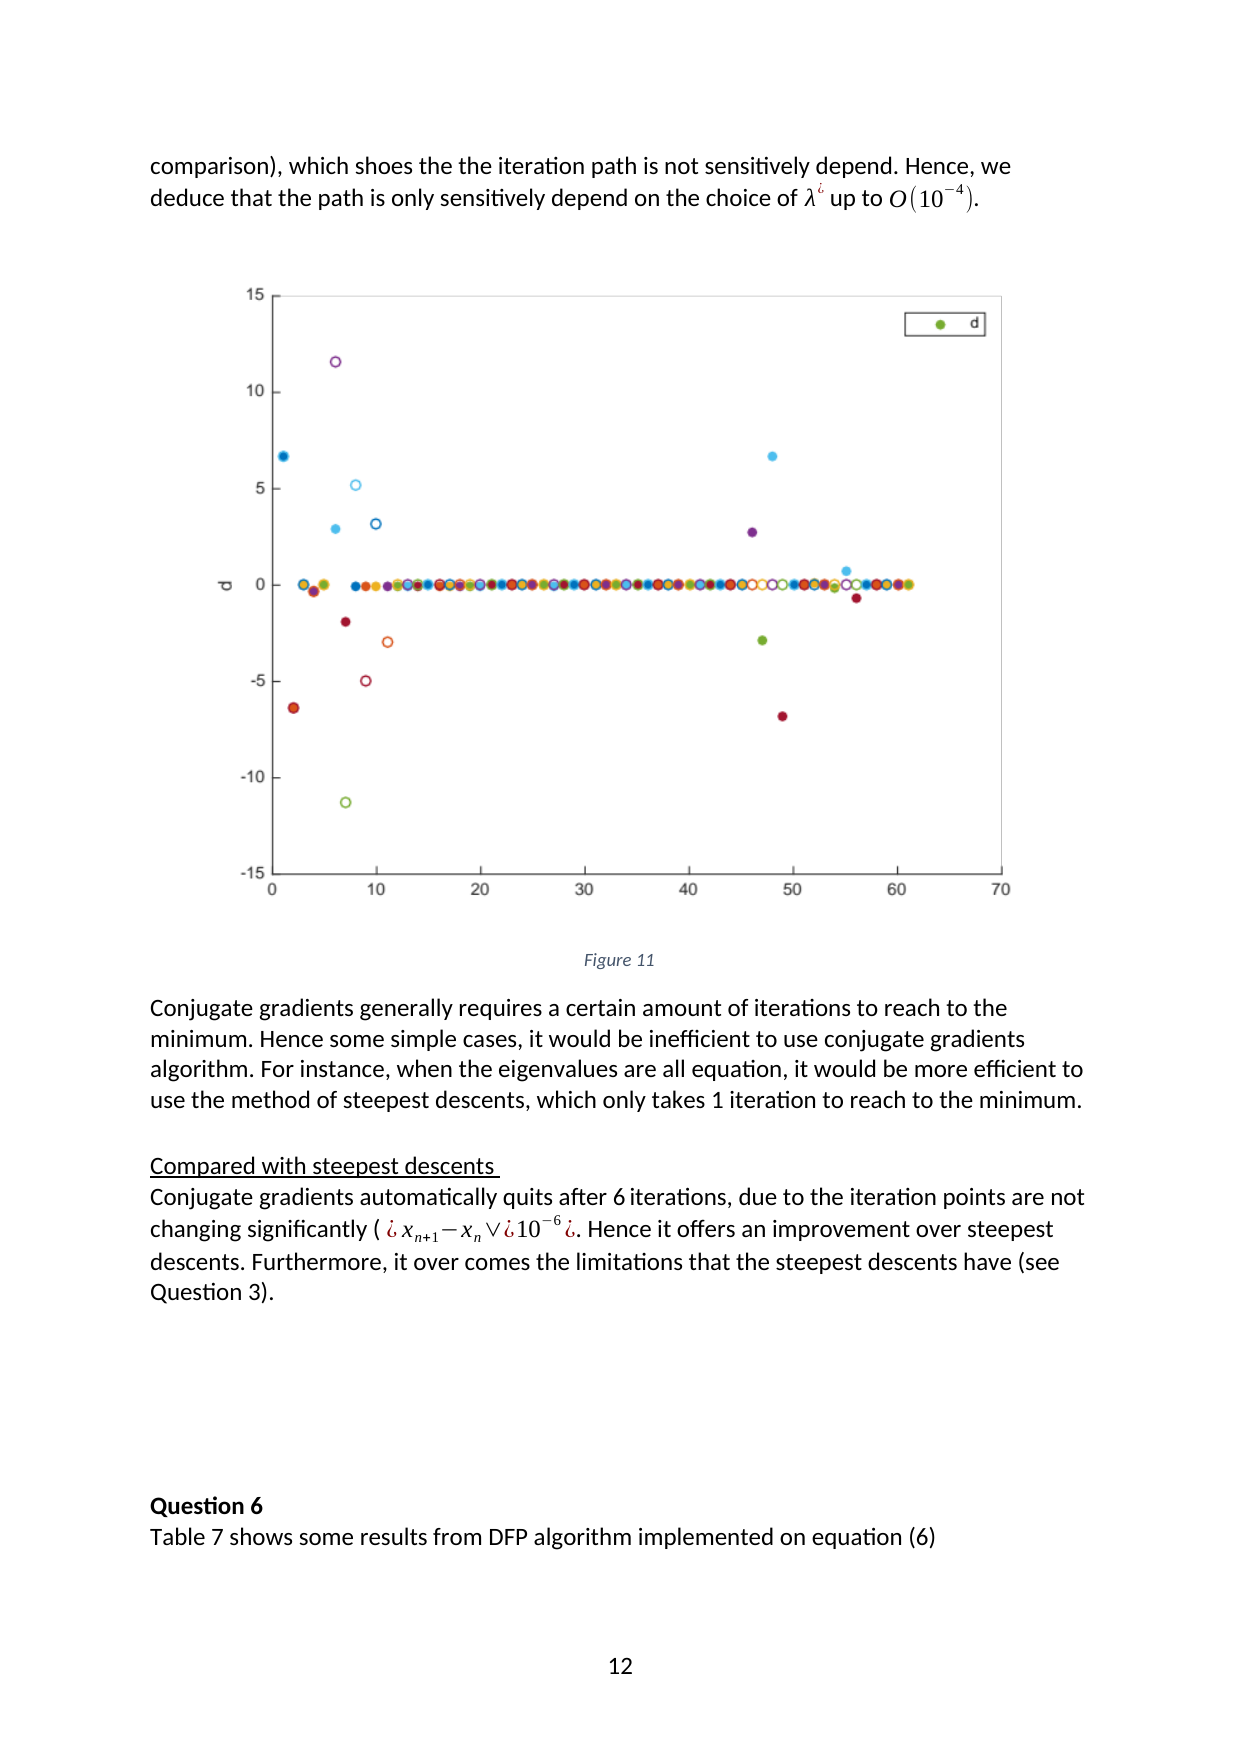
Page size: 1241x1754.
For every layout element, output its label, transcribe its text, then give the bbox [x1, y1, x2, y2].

text Conjugate gradients automatically quits after 6 iterations, due to the iteration points are not changing significantly ( . Hence it offers an improvement over steepest descents. Furthermore, it over comes the limitations that the steepest descents have (see Question 3). [150, 1181, 1090, 1307]
text Compared with steepest descents [150, 1150, 1090, 1181]
text Table 7 shows some results from DFP algorithm implemented on equation (6) [150, 1521, 1090, 1551]
text Question 6 [150, 1490, 1090, 1521]
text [150, 150, 1090, 213]
text Conjugate gradients generally requires a certain amount of iterations to reach to the minimum. Hence some simple cases, it would be inefficient to use conjugate gradients algorithm. For instance, when the eigenvalues are all equation, it would be more efficient to use the method of steepest descents, which only takes 1 iteration to reach to the minimum. [150, 992, 1090, 1114]
